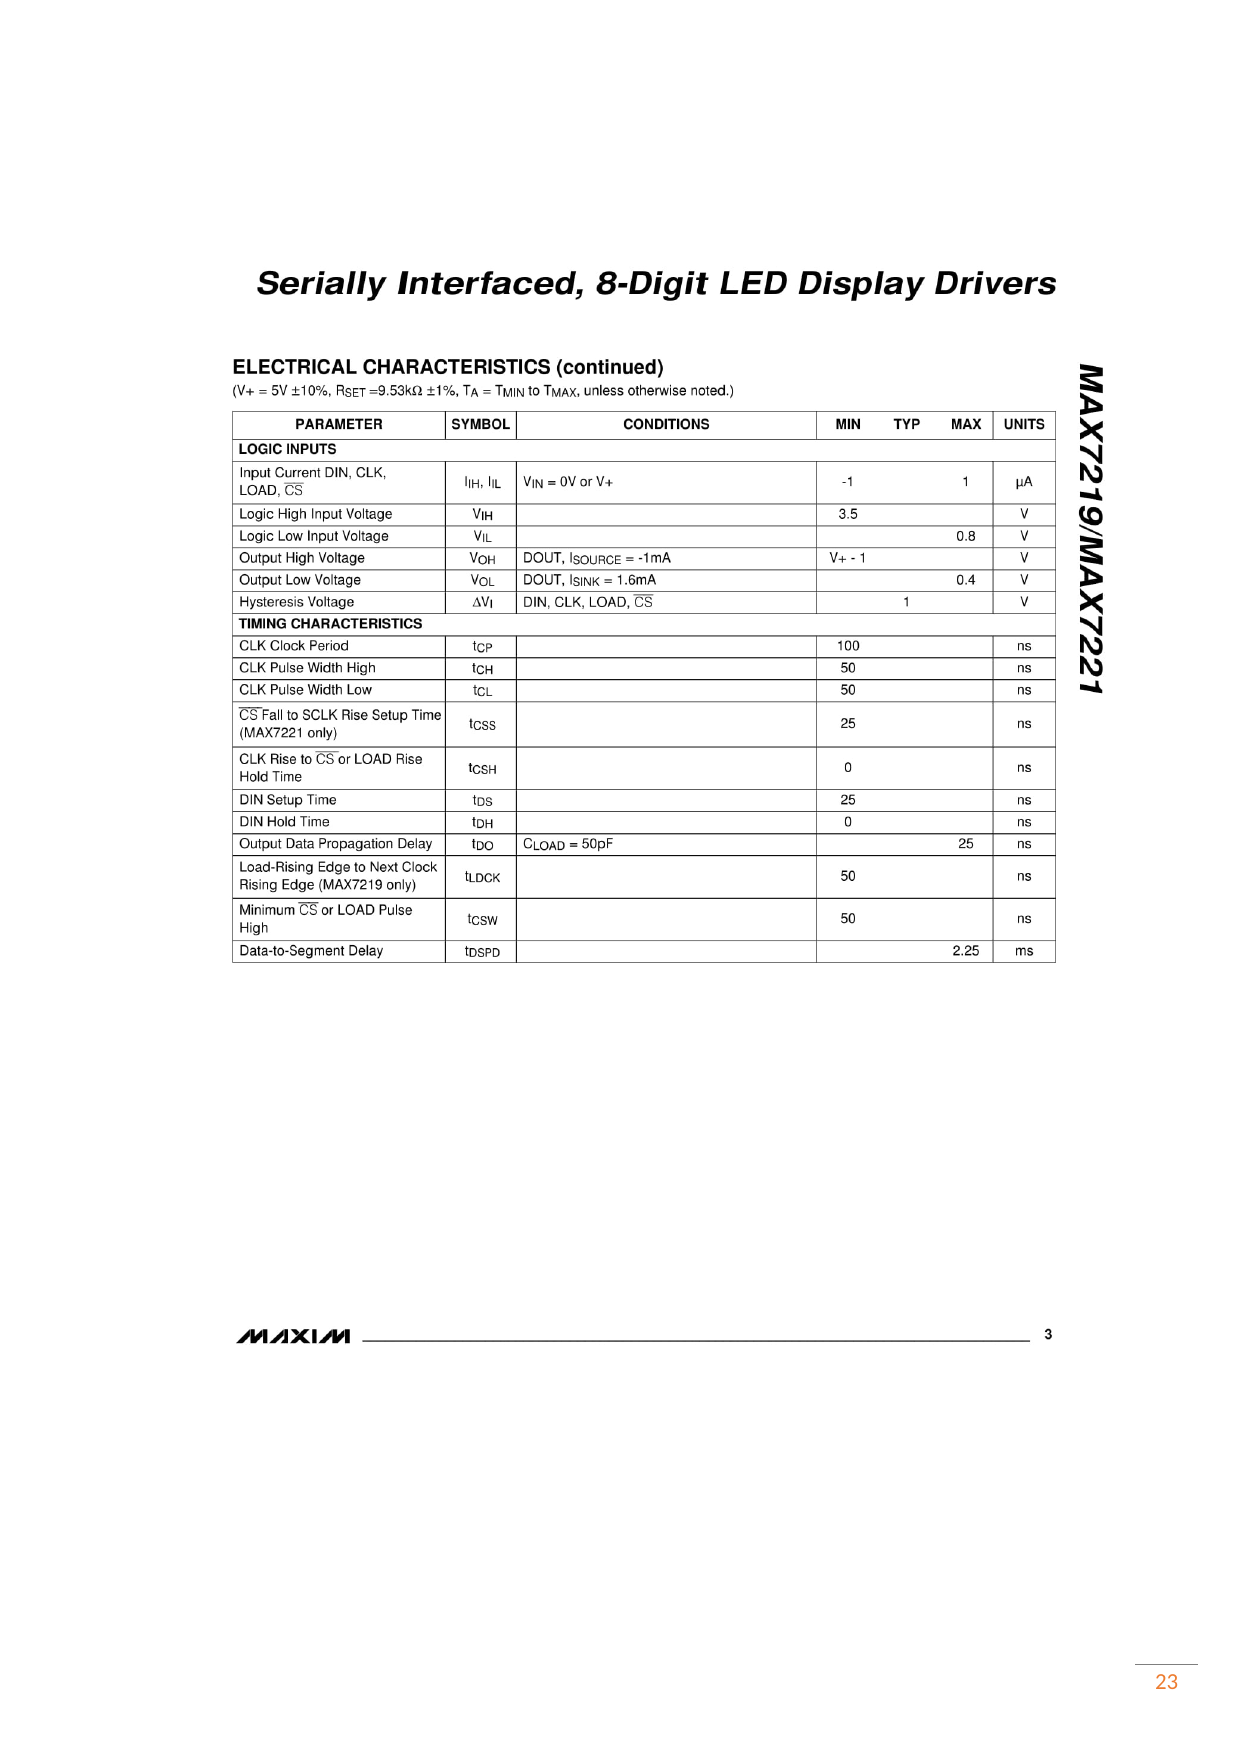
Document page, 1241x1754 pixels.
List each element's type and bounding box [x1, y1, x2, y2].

picture [147, 147, 1160, 1459]
